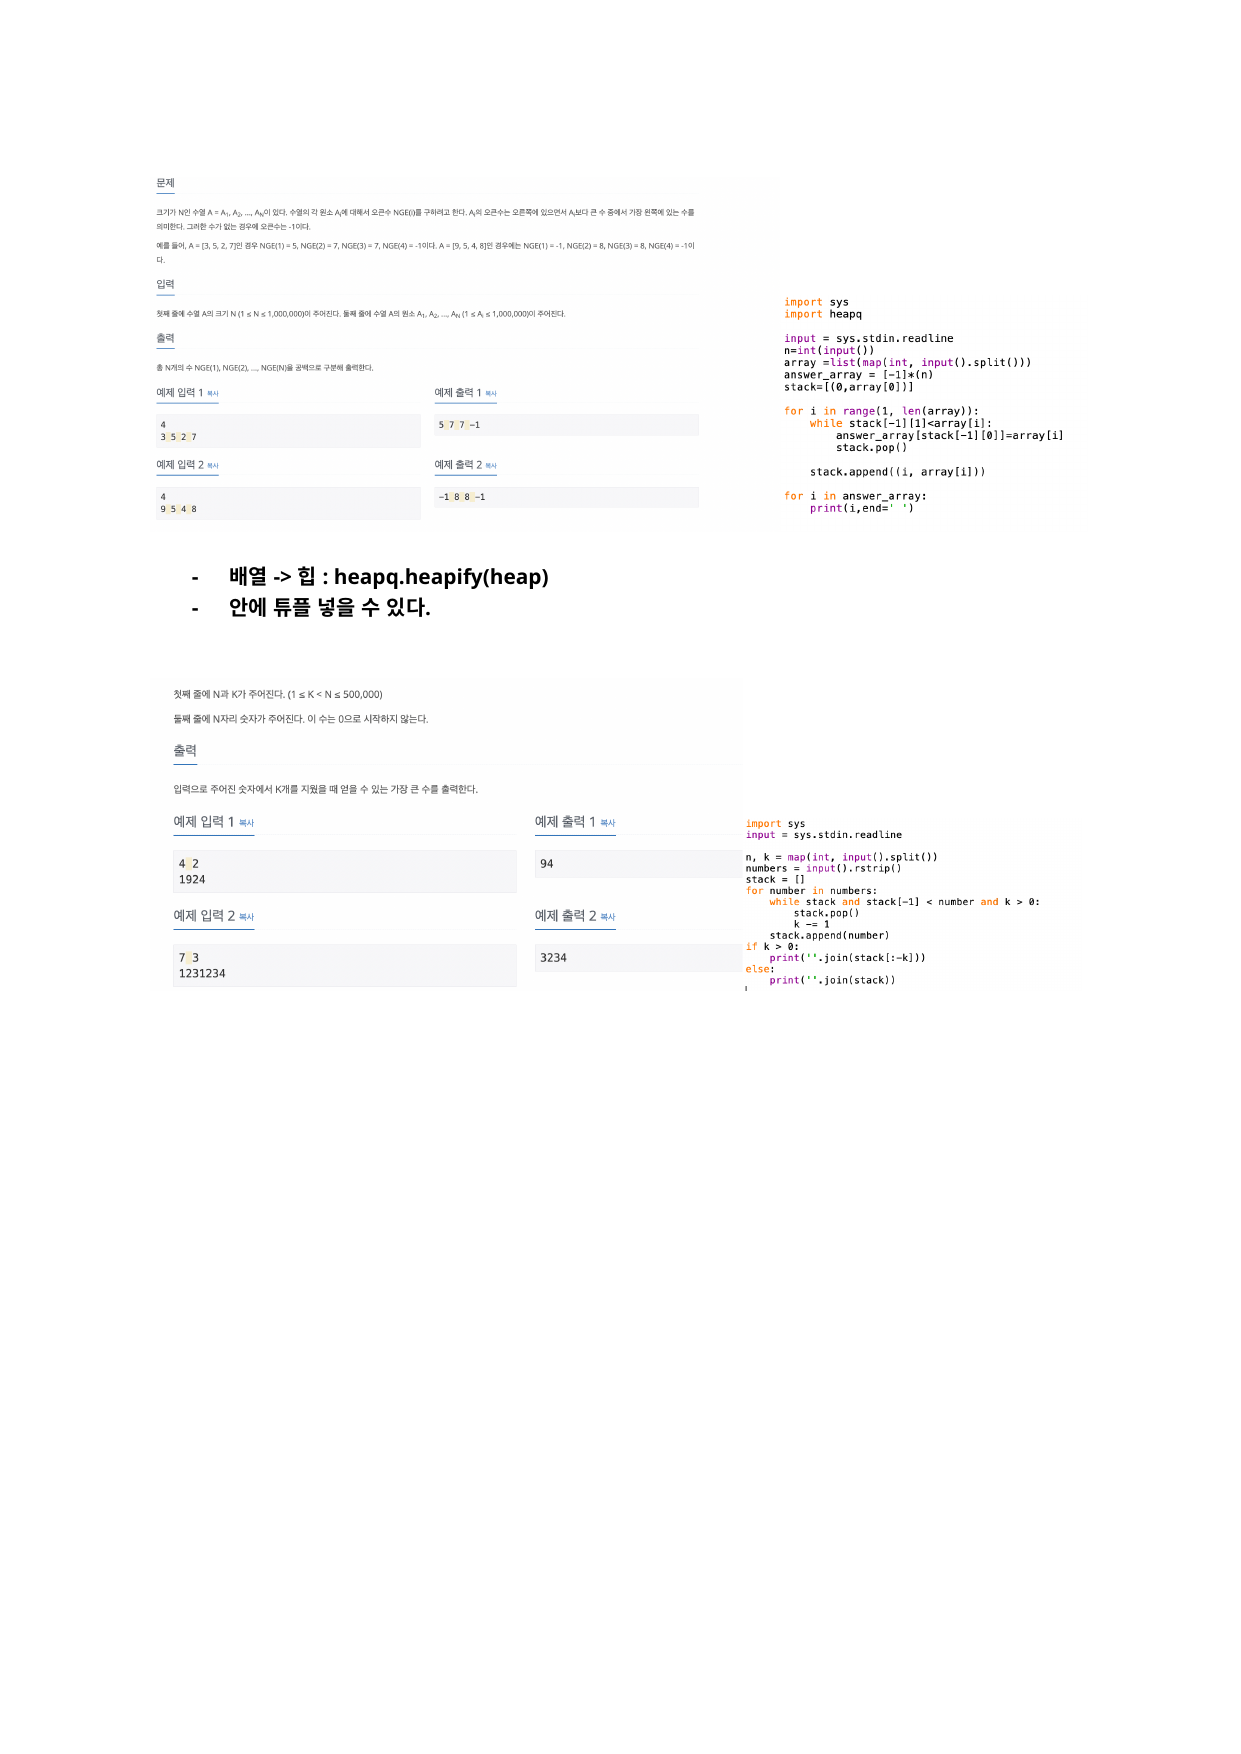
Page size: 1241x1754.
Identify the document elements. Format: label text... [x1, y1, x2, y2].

list 안에 튜플 넣을 수 있다. [192, 591, 1090, 621]
picture [150, 177, 1088, 532]
list 배열 -> 힙 : heapq.heapify(heap) [192, 561, 1090, 591]
picture [150, 678, 1082, 991]
